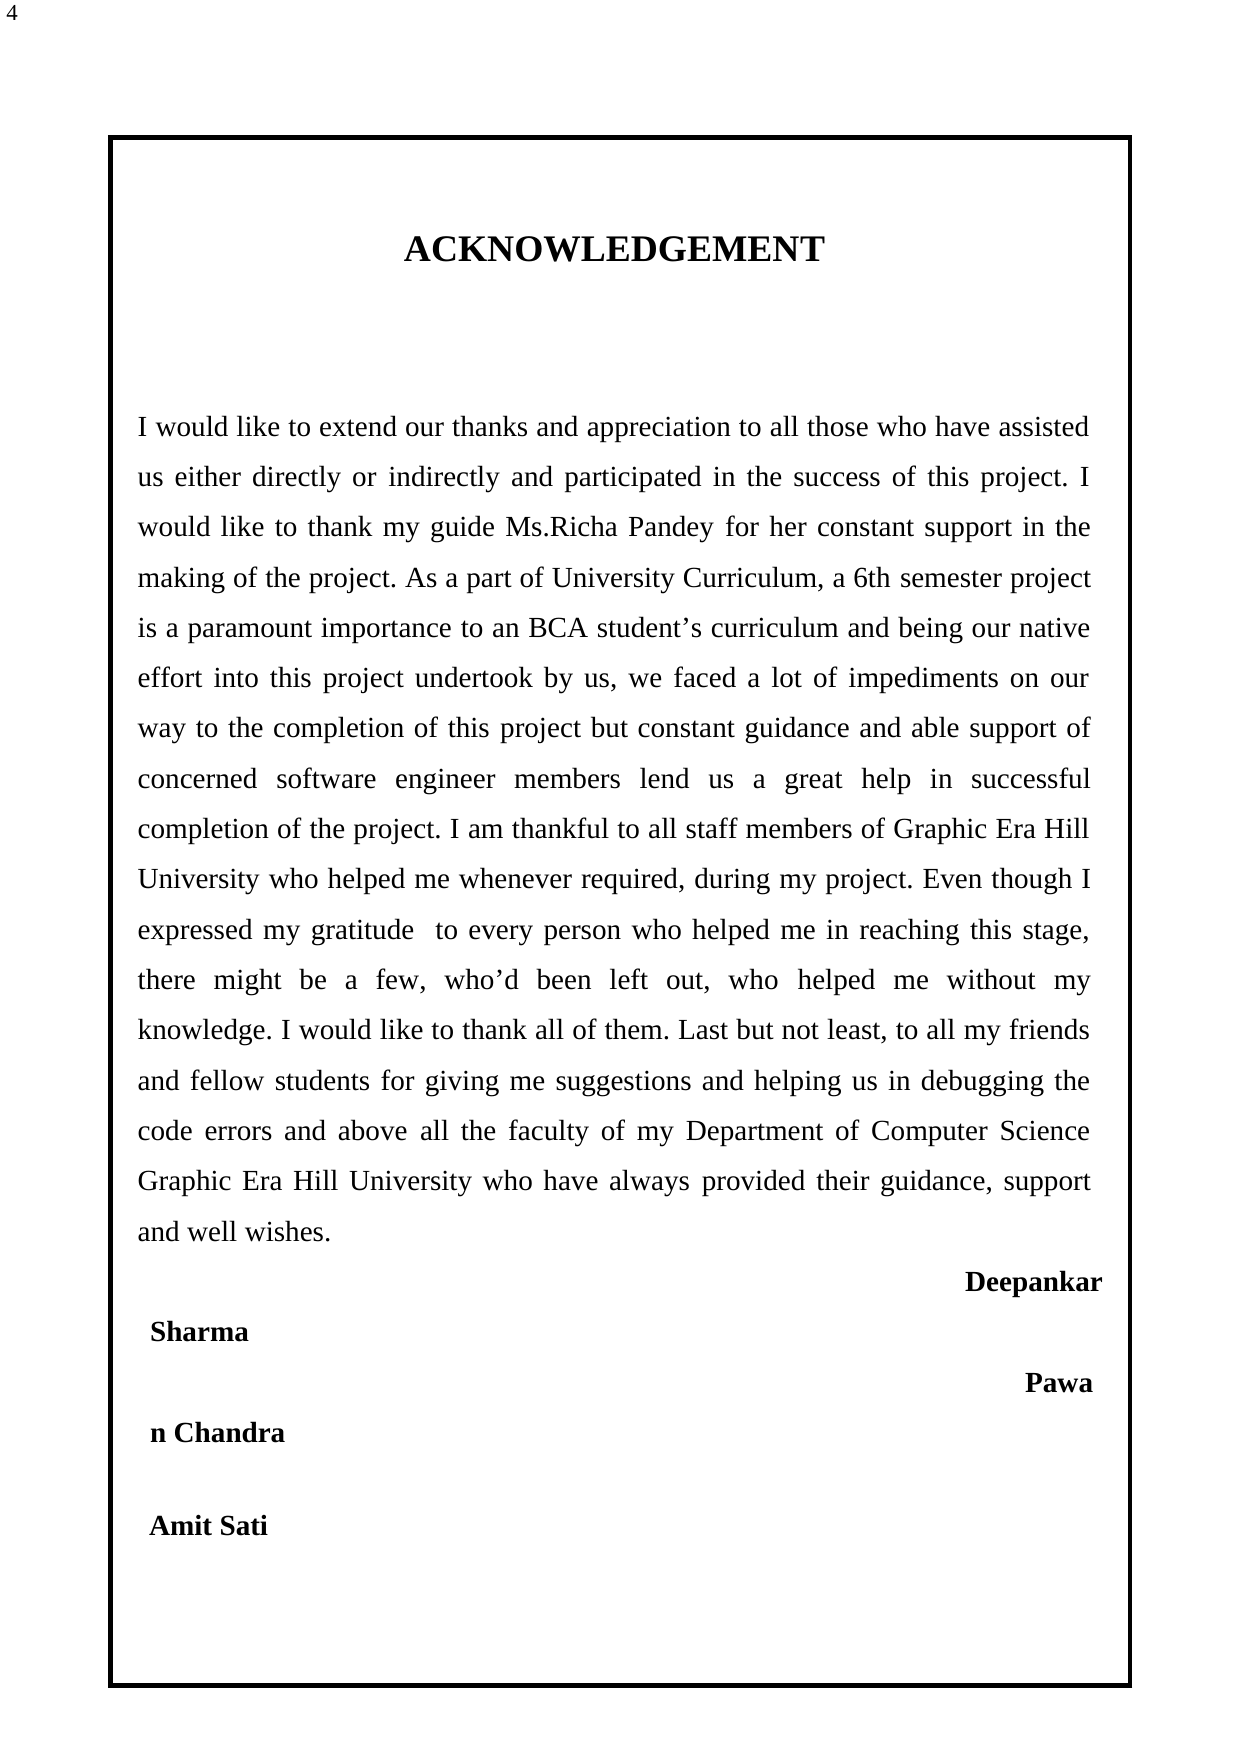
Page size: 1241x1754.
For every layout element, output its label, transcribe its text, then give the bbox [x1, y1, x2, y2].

text Deepankar Sharma [137, 1264, 1103, 1348]
text Pawan Chandra [135, 1365, 1103, 1448]
text Amit Sati [134, 1465, 1103, 1542]
text I would like to extend our thanks and appreciation to all those who have assisted us either directly or indirectly and participated in the success of this project. I would like to thank my guide Ms.Richa Pandey for her constant support in the making of the project. As a part of University Curriculum, a 6th semester project is a paramount importance to an BCA student’s curriculum and being our native effort into this project undertook by us, we faced a lot of impediments on our way to the completion of this project but constant guidance and able support of concerned software engineer members lend us a great help in successful completion of the project. I am thankful to all staff members of Graphic Era Hill University who helped me whenever required, during my project. Even though I expressed my gratitude to every person who helped me in reaching this stage, there might be a few, who’d been left out, who helped me without my knowledge. I would like to thank all of them. Last but not least, to all my friends and fellow students for giving me suggestions and helping us in debugging the code errors and above all the faculty of my Department of Computer Science Graphic Era Hill University who have always provided their guidance, support and well wishes. [137, 409, 1091, 1247]
text ACKNOWLEDGEMENT [137, 227, 1091, 270]
